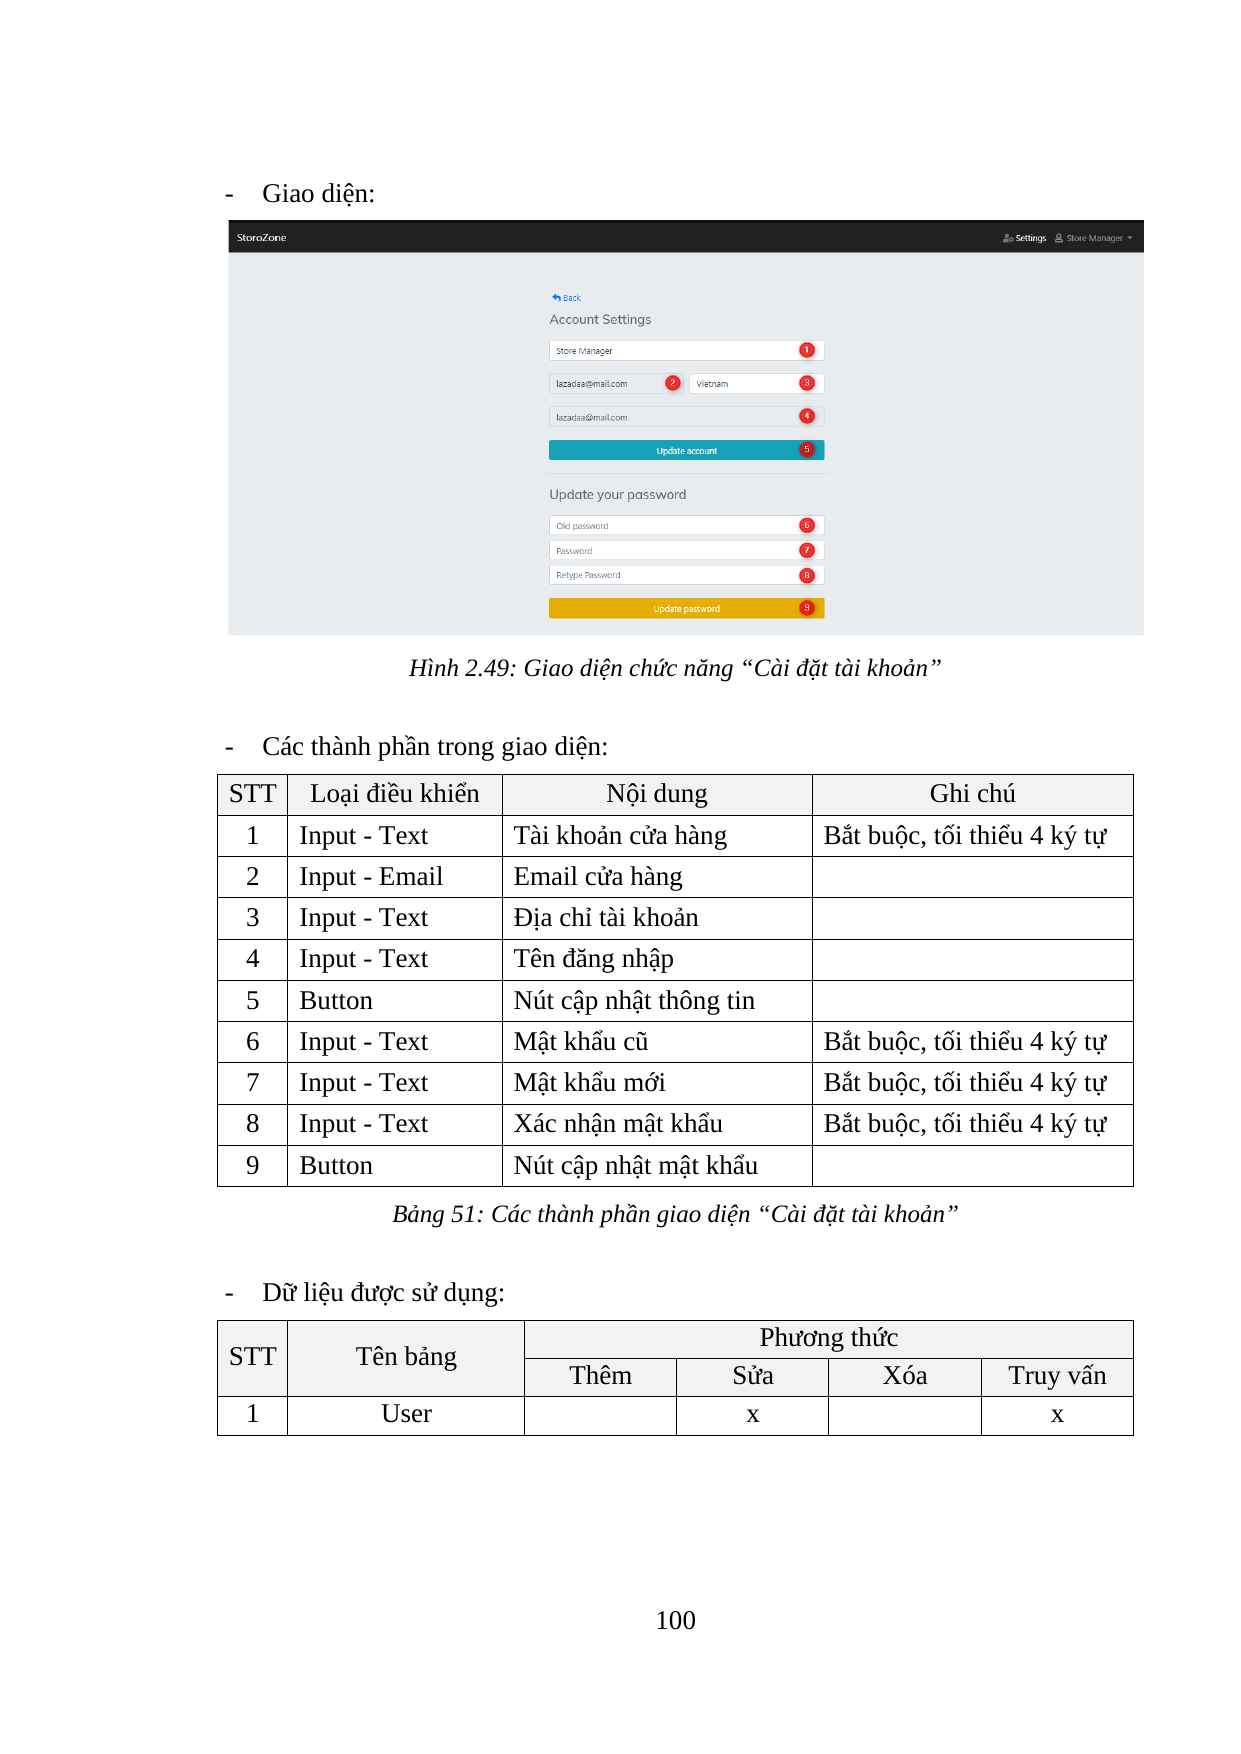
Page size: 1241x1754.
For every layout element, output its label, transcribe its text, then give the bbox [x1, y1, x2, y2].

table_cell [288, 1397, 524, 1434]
list Các thành phần trong giao diện: [224, 730, 1122, 761]
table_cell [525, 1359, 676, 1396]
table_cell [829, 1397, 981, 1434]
table_cell 4 [218, 940, 287, 980]
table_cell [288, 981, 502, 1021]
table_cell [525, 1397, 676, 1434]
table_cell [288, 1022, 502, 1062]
table_cell Bắt buộc, tối thiểu 4 ký tự [813, 816, 1133, 856]
table_cell [813, 898, 1133, 938]
table_cell Địa chỉ tài khoản [503, 898, 812, 938]
table_cell 3 [218, 898, 287, 938]
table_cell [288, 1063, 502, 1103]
table_cell Tài khoản cửa hàng [503, 816, 812, 856]
table_header STT [218, 775, 287, 815]
table_cell Input - Email [288, 857, 502, 897]
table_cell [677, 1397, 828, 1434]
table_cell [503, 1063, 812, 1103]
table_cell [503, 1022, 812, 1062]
table_cell Tên đăng nhập [503, 940, 812, 980]
picture [228, 220, 1144, 635]
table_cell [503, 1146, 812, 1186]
table_cell Input - Text [288, 940, 502, 980]
table_cell Input - Text [288, 898, 502, 938]
table_header Loại điều khiển [288, 775, 502, 815]
text Hình 2.49: Giao diện chức năng “Cài đặt tài khoản” [229, 653, 1122, 682]
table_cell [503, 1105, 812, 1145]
text Bảng 51: Các thành phần giao diện “Cài đặt tài khoản” [229, 1199, 1122, 1228]
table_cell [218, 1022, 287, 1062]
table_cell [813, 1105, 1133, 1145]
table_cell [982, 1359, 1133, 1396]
table_cell 5 [218, 981, 287, 1021]
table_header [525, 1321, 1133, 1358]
table_cell Input - Text [288, 816, 502, 856]
list Giao diện: [224, 177, 1122, 208]
table_cell 2 [218, 857, 287, 897]
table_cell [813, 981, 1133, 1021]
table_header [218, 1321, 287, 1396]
list Dữ liệu được sử dụng: [224, 1276, 1122, 1307]
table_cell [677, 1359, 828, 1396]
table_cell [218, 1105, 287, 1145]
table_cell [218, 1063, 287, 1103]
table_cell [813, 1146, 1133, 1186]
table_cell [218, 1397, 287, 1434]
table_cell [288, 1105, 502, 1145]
table_cell [813, 940, 1133, 980]
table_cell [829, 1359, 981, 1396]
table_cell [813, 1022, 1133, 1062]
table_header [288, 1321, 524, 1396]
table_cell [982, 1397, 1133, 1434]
table_header Ghi chú [813, 775, 1133, 815]
table_cell [813, 857, 1133, 897]
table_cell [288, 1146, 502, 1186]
table_cell Email cửa hàng [503, 857, 812, 897]
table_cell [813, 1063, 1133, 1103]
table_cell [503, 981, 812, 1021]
table_cell 1 [218, 816, 287, 856]
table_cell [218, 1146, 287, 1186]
table_header Nội dung [503, 775, 812, 815]
